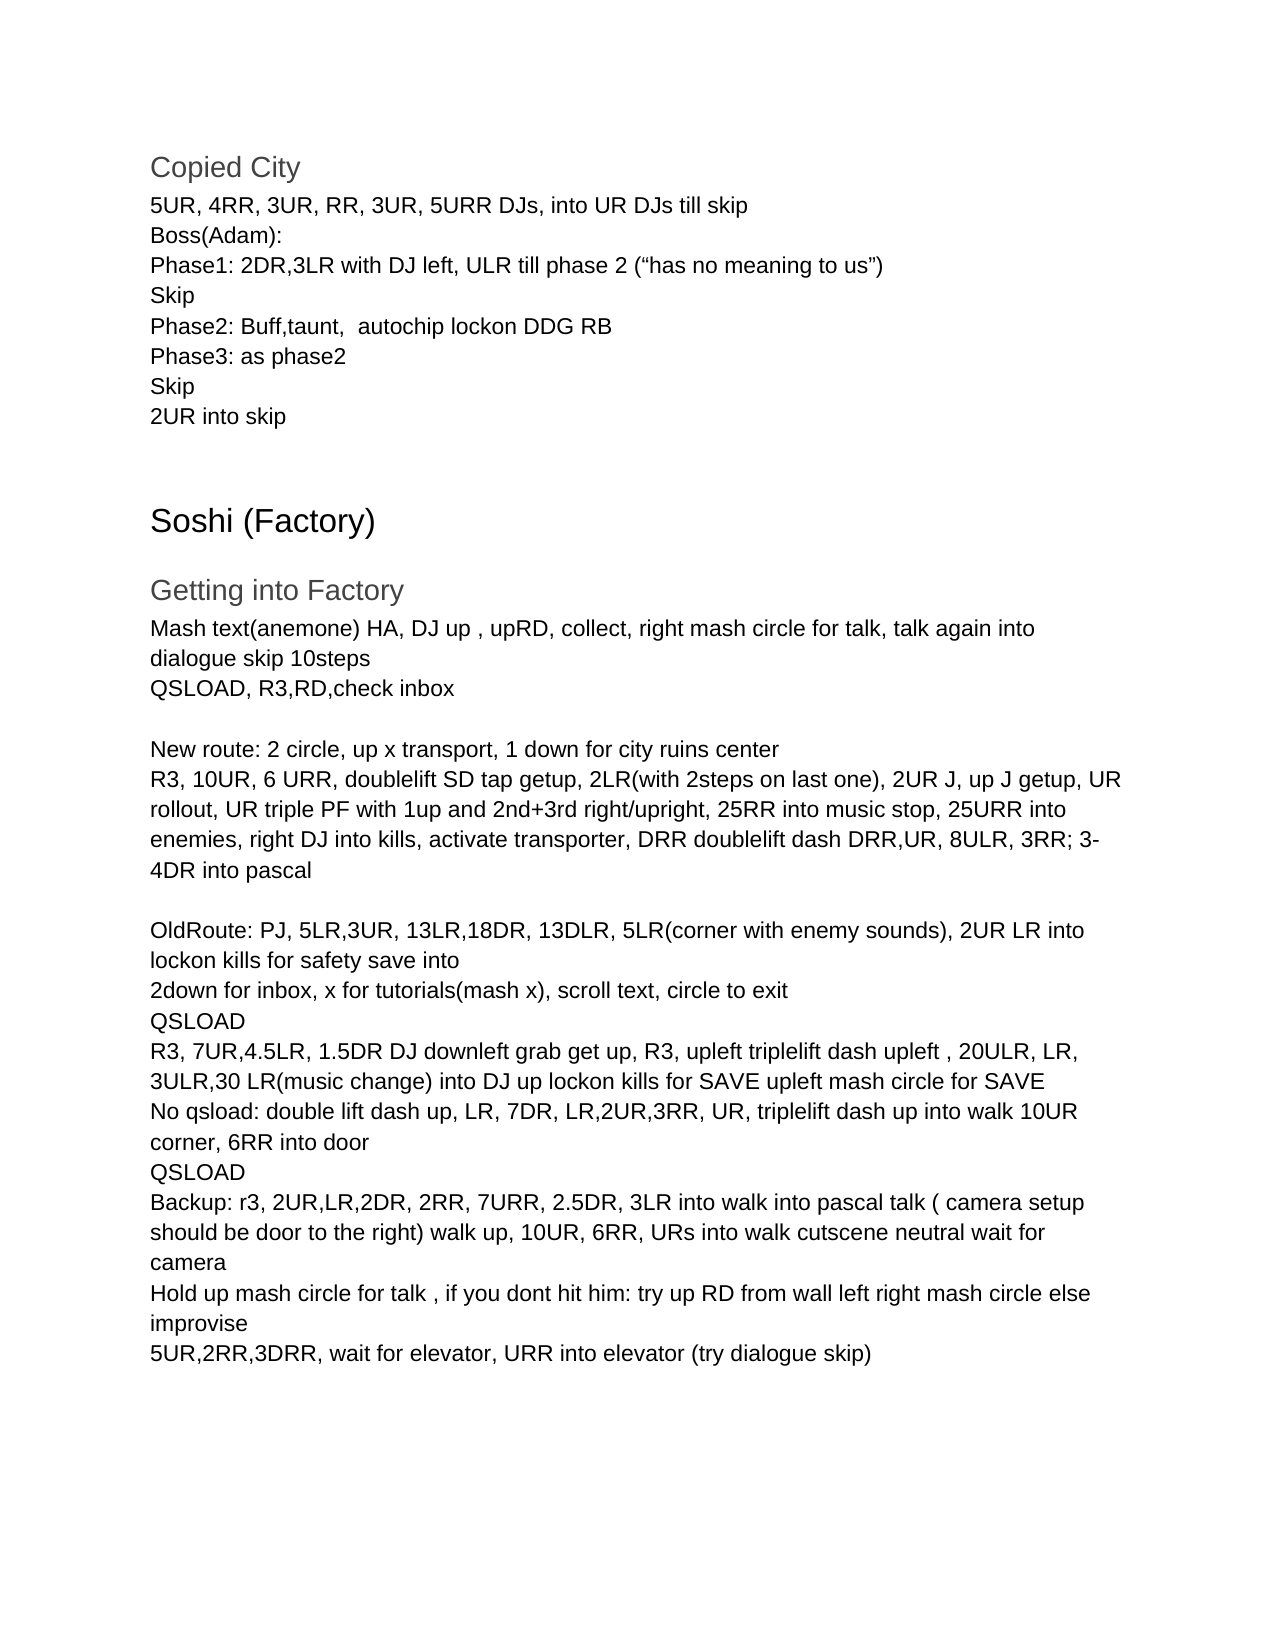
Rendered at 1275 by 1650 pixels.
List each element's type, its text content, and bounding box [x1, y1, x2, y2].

text Boss(Adam): [150, 222, 1125, 248]
subtitle Soshi (Factory) [150, 501, 1125, 540]
text Skip [150, 282, 1125, 309]
text R3, 7UR,4.5LR, 1.5DR DJ downleft grab get up, R3, upleft triplelift dash upleft , 20ULR, LR, 3ULR,30 LR(music change) into DJ up lockon kills for SAVE upleft mash circle for SAVE [150, 1038, 1125, 1094]
text Mash text(anemone) HA, DJ up , upRD, collect, right mash circle for talk, talk again into dialogue skip 10steps [150, 615, 1125, 671]
text QSLOAD [150, 1008, 1125, 1034]
text Phase3: as phase2 [150, 343, 1125, 369]
text Phase1: 2DR,3LR with DJ left, ULR till phase 2 (“has no meaning to us”) [150, 252, 1125, 279]
subtitle Copied City [150, 150, 1125, 183]
text Skip [150, 373, 1125, 399]
text 2UR into skip [150, 403, 1125, 430]
text OldRoute: PJ, 5LR,3UR, 13LR,18DR, 13DLR, 5LR(corner with enemy sounds), 2UR LR into lockon kills for safety save into [150, 917, 1125, 973]
text QSLOAD [150, 1159, 1125, 1185]
text 5UR, 4RR, 3UR, RR, 3UR, 5URR DJs, into UR DJs till skip [150, 192, 1125, 218]
text QSLOAD, R3,RD,check inbox [150, 675, 1125, 702]
text 2down for inbox, x for tutorials(mash x), scroll text, circle to exit [150, 977, 1125, 1004]
text New route: 2 circle, up x transport, 1 down for city ruins center [150, 736, 1125, 762]
text R3, 10UR, 6 URR, doublelift SD tap getup, 2LR(with 2steps on last one), 2UR J, up J getup, UR rollout, UR triple PF with 1up and 2nd+3rd right/upright, 25RR into music stop, 25URR into enemies, right DJ into kills, activate transporter, DRR doublelift dash DRR,UR, 8ULR, 3RR; 3-4DR into pascal [150, 766, 1125, 883]
text 5UR,2RR,3DRR, wait for elevator, URR into elevator (try dialogue skip) [150, 1340, 1125, 1366]
text Hold up mash circle for talk , if you dont hit him: try up RD from wall left right mash circle else improvise [150, 1279, 1125, 1336]
text No qsload: double lift dash up, LR, 7DR, LR,2UR,3RR, UR, triplelift dash up into walk 10UR corner, 6RR into door [150, 1098, 1125, 1155]
text Phase2: Buff,taunt, autochip lockon DDG RB [150, 313, 1125, 339]
subtitle Getting into Factory [150, 573, 1125, 607]
text Backup: r3, 2UR,LR,2DR, 2RR, 7URR, 2.5DR, 3LR into walk into pascal talk ( camera setup should be door to the right) walk up, 10UR, 6RR, URs into walk cutscene neutral wait for camera [150, 1189, 1125, 1276]
